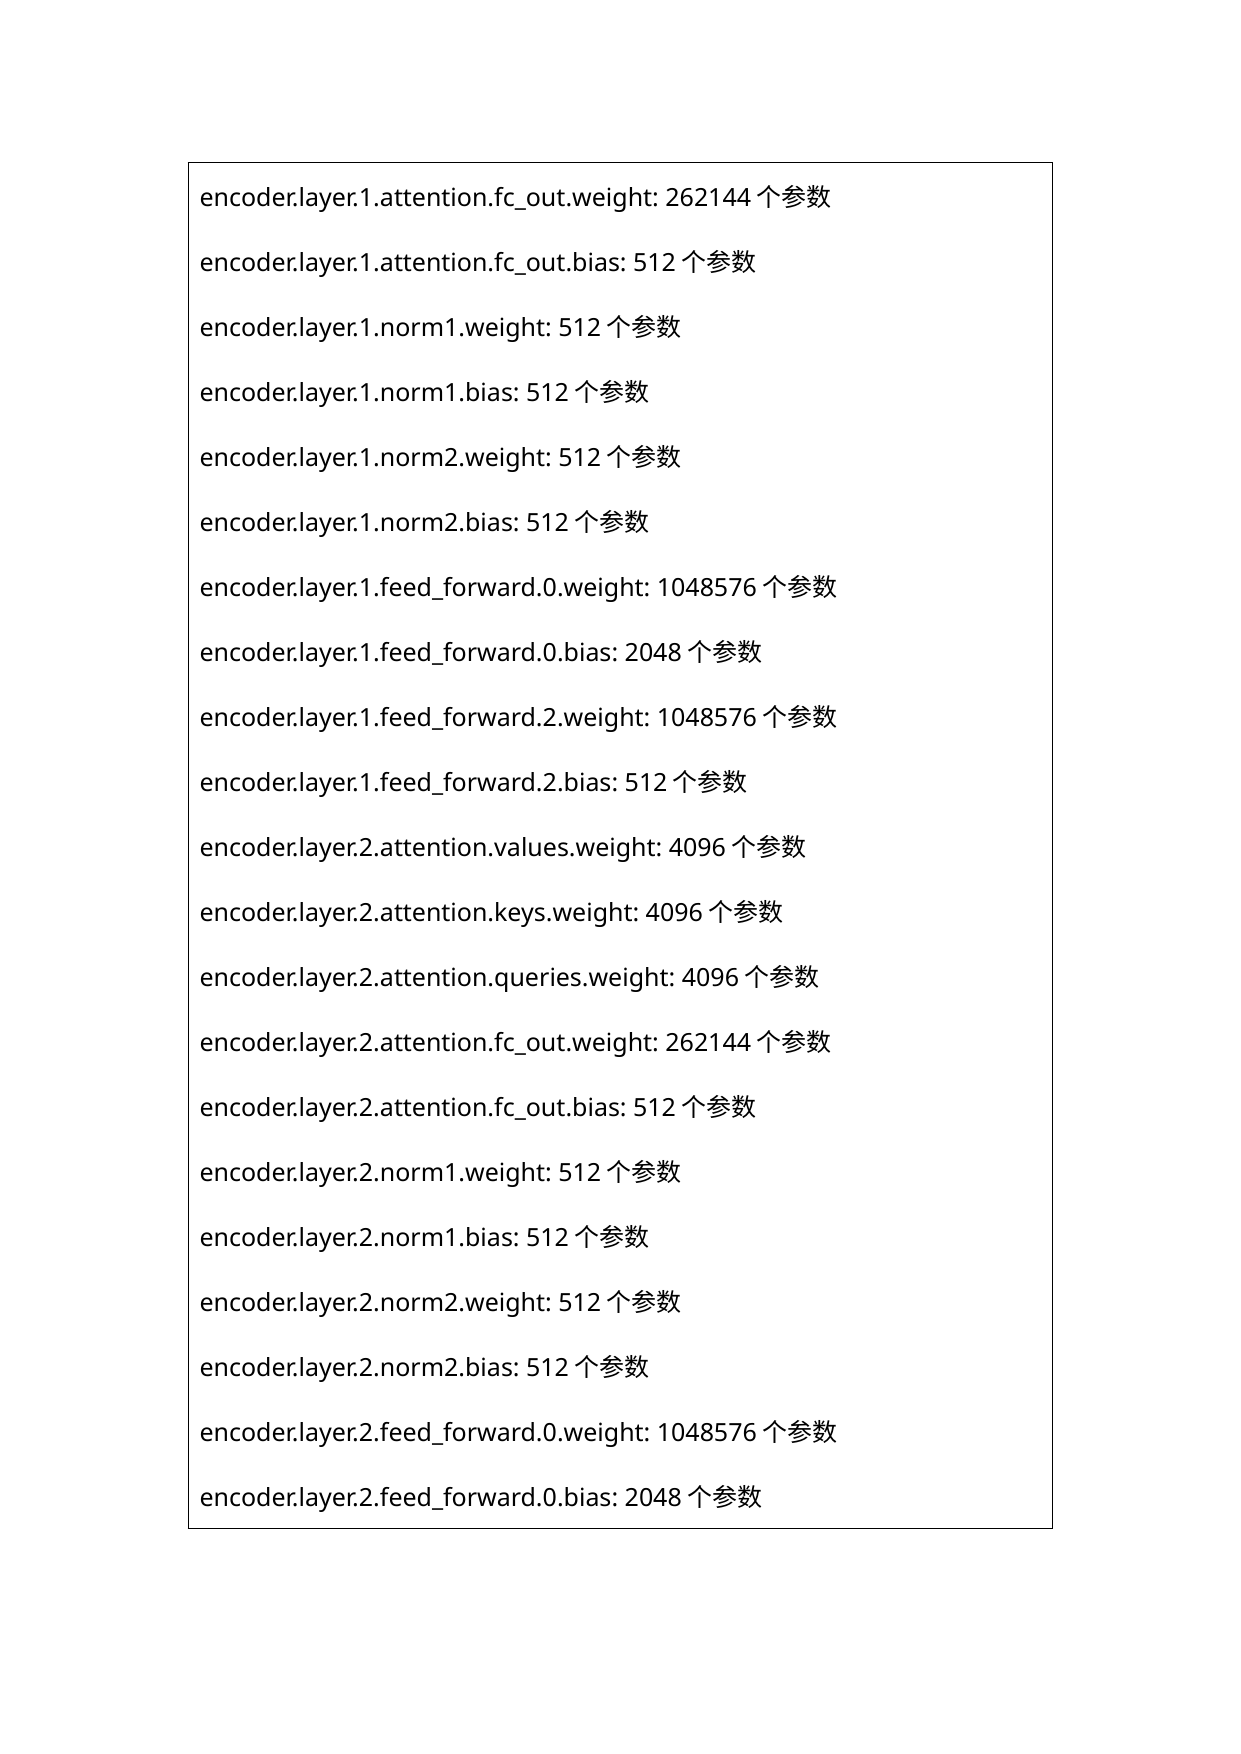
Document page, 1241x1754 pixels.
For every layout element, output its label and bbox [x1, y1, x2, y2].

table_header [189, 163, 1052, 1528]
